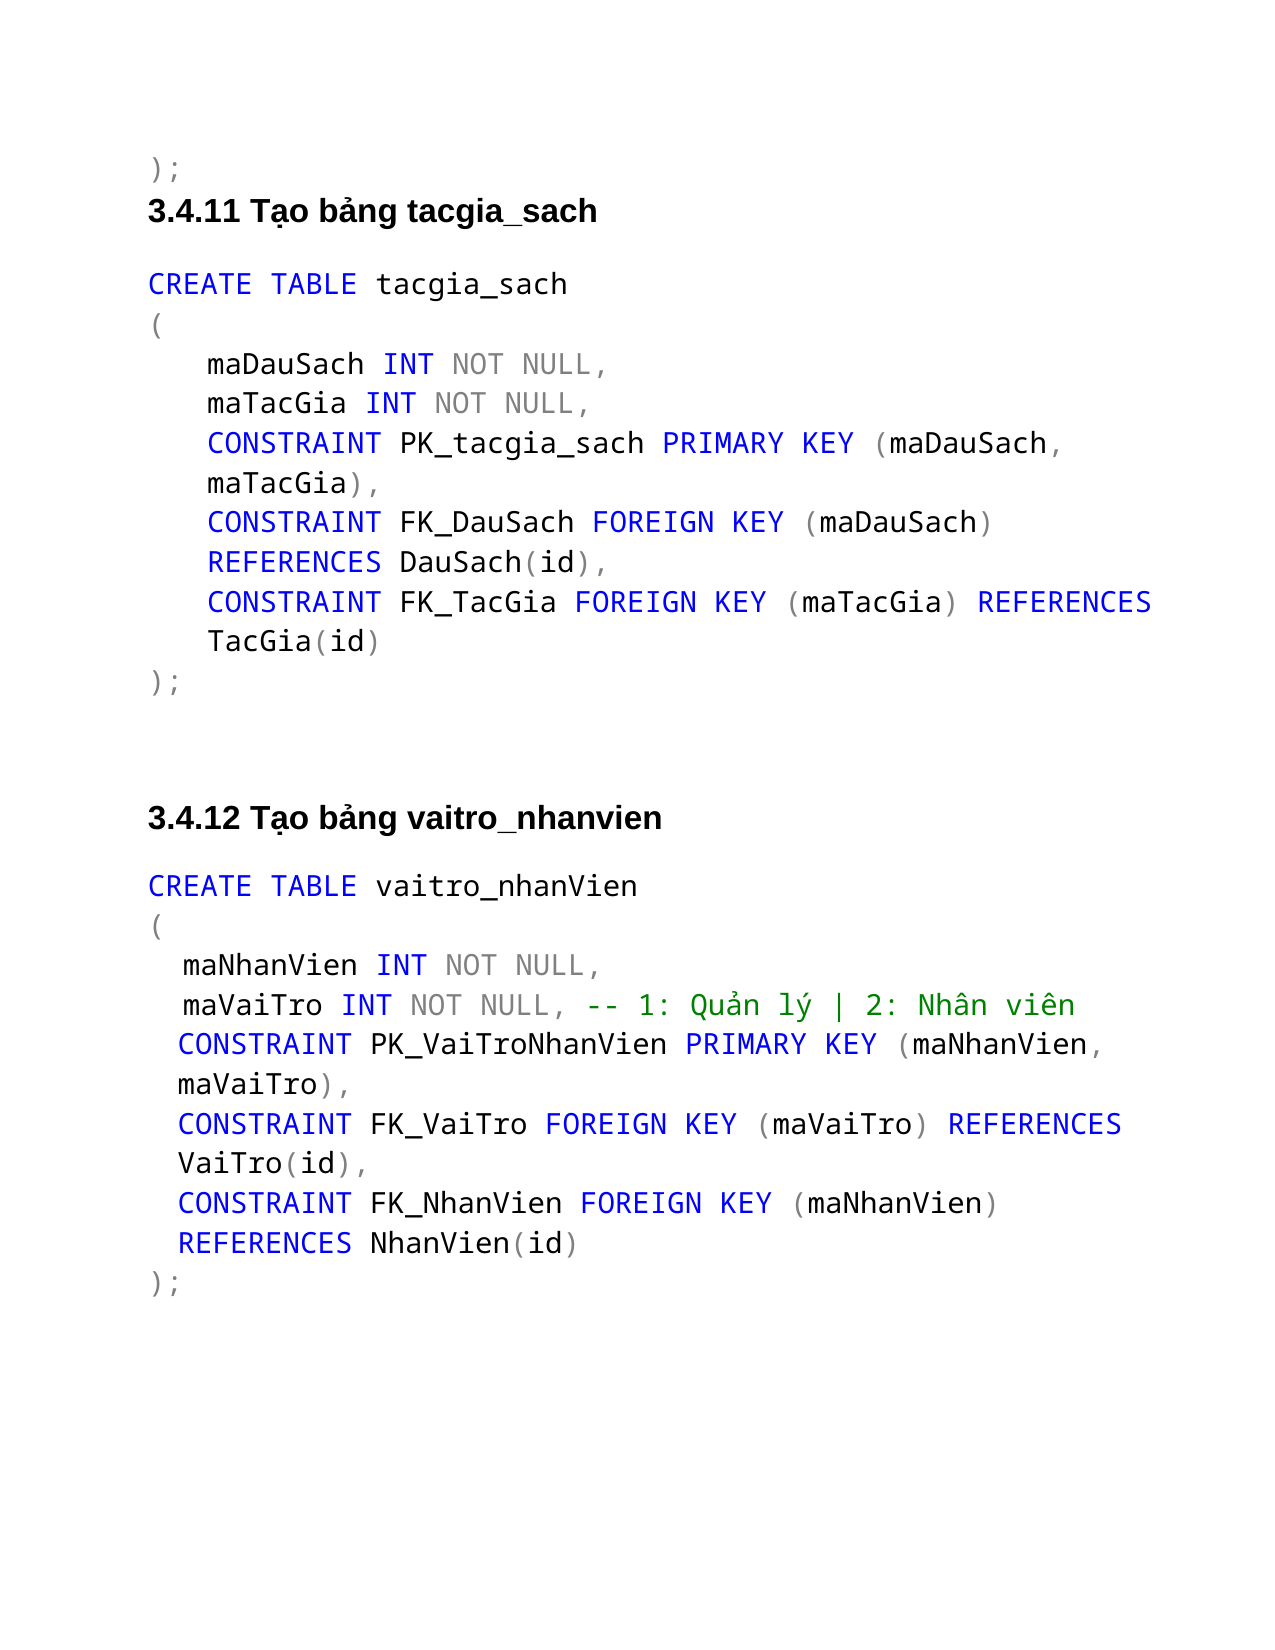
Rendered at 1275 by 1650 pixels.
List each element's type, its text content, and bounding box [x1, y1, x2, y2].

subtitle Tạo bảng tacgia_sach [148, 192, 1157, 230]
text maDauSach INT NOT NULL, [207, 343, 1157, 383]
subtitle Tạo bảng vaitro_nhanvien [148, 798, 1157, 836]
text CONSTRAINT FK_VaiTro FOREIGN KEY (maVaiTro) REFERENCES VaiTro(id), [177, 1103, 1157, 1182]
text CONSTRAINT PK_VaiTroNhanVien PRIMARY KEY (maNhanVien, maVaiTro), [177, 1024, 1157, 1103]
text maTacGia INT NOT NULL, [207, 383, 1157, 422]
text maVaiTro INT NOT NULL, -- 1: Quản lý | 2: Nhân viên [148, 984, 1157, 1024]
text ); [148, 148, 1157, 187]
text CONSTRAINT FK_DauSach FOREIGN KEY (maDauSach) REFERENCES DauSach(id), [207, 502, 1157, 581]
text ( [148, 303, 1157, 343]
text ( [148, 904, 1157, 944]
text CONSTRAINT FK_NhanVien FOREIGN KEY (maNhanVien) REFERENCES NhanVien(id) [177, 1182, 1157, 1262]
text ); [148, 660, 1157, 700]
text CREATE TABLE tacgia_sach [148, 263, 1157, 303]
text CONSTRAINT PK_tacgia_sach PRIMARY KEY (maDauSach, maTacGia), [207, 422, 1157, 502]
text CONSTRAINT FK_TacGia FOREIGN KEY (maTacGia) REFERENCES TacGia(id) [207, 581, 1157, 660]
text maNhanVien INT NOT NULL, [148, 944, 1157, 984]
text CREATE TABLE vaitro_nhanVien [148, 865, 1157, 904]
text ); [148, 1262, 1157, 1301]
